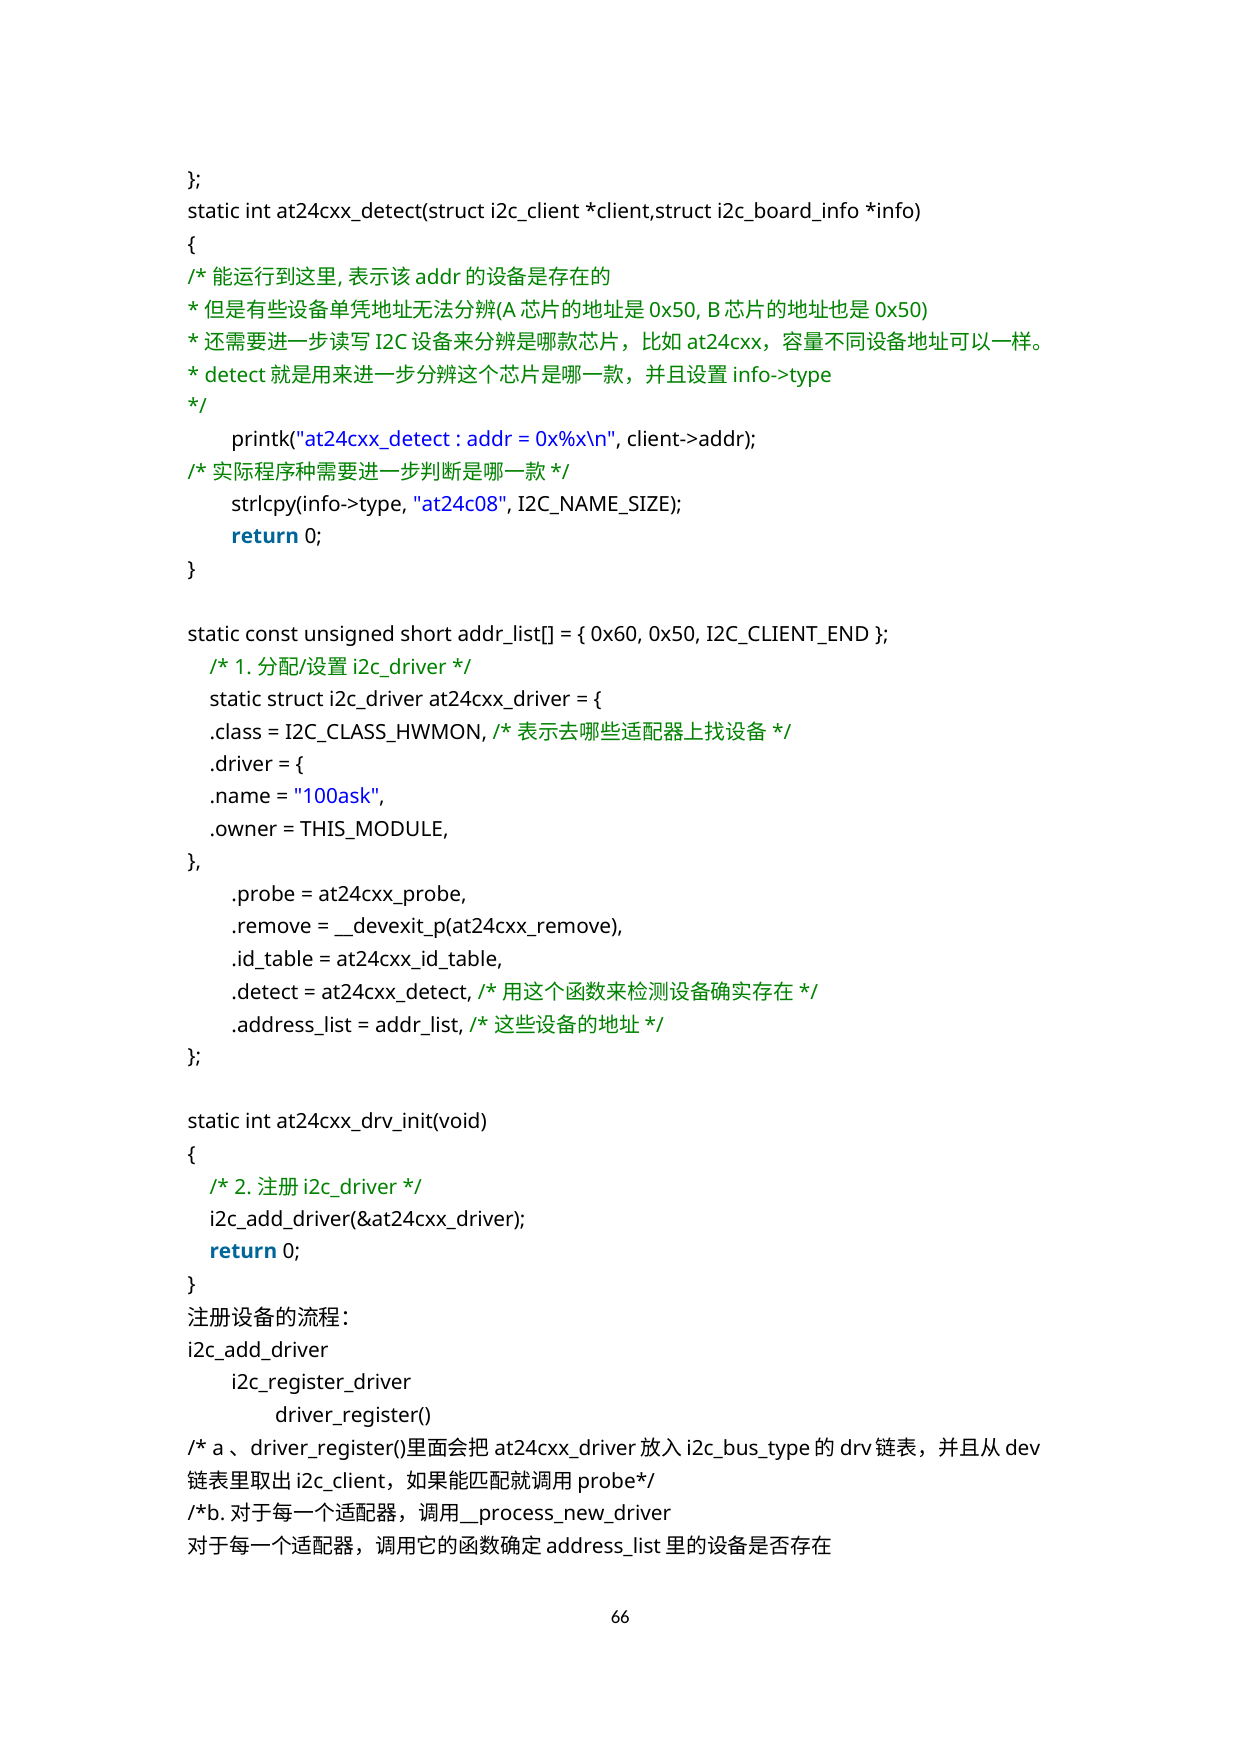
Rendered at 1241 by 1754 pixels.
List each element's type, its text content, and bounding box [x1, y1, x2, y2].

text .owner = THIS_MODULE, [209, 812, 1053, 844]
text .id_table = at24cxx_id_table, [231, 942, 1053, 974]
text }; [187, 1039, 1053, 1072]
text strlcpy(info->type, "at24c08", I2C_NAME_SIZE); [187, 487, 1053, 519]
text driver_register() [231, 1398, 1053, 1431]
text /* 2. 注册i2c_driver */ [209, 1169, 1053, 1202]
text { [187, 227, 1053, 259]
text static const unsigned short addr_list[] = { 0x60, 0x50, I2C_CLIENT_END }; [187, 617, 1053, 649]
text return 0; [187, 519, 1053, 552]
text i2c_add_driver(&at24cxx_driver); [209, 1202, 1053, 1234]
text .driver = { [209, 747, 1053, 779]
text * detect就是用来进一步分辨这个芯片是哪一款，并且设置info->type [187, 357, 1053, 389]
text }, [187, 844, 1053, 877]
text /* a 、driver_register()里面会把 at24cxx_driver放入i2c_bus_type的drv链表，并且从dev链表里取出i2c_client，如果能匹配就调用probe*/ [187, 1431, 1053, 1496]
text .remove = __devexit_p(at24cxx_remove), [209, 909, 1053, 942]
text return 0; [209, 1234, 1053, 1267]
text } [187, 552, 1053, 584]
text * 还需要进一步读写I2C设备来分辨是哪款芯片，比如at24cxx，容量不同设备地址可以一样。 [187, 324, 1053, 357]
text printk("at24cxx_detect : addr = 0x%x\n", client->addr); [187, 422, 1053, 454]
text .address_list = addr_list, /* 这些设备的地址 */ [231, 1007, 1053, 1039]
text static struct i2c_driver at24cxx_driver = { [209, 682, 1053, 714]
text /* 能运行到这里, 表示该addr的设备是存在的 [187, 259, 1053, 292]
text */ [187, 389, 1053, 422]
text /*b. 对于每一个适配器，调用__process_new_driver [187, 1496, 1053, 1528]
text }; [187, 162, 1053, 194]
text /* 1. 分配/设置i2c_driver */ [209, 649, 1053, 682]
text { [187, 1137, 1053, 1169]
text } [187, 1267, 1053, 1299]
text * 但是有些设备单凭地址无法分辨(A芯片的地址是0x50, B芯片的地址也是0x50) [187, 292, 1053, 324]
text i2c_add_driver [187, 1333, 1053, 1366]
text .name = "100ask", [209, 779, 1053, 812]
text .detect = at24cxx_detect, /* 用这个函数来检测设备确实存在 */ [231, 974, 1053, 1007]
text .class = I2C_CLASS_HWMON, /* 表示去哪些适配器上找设备 */ [209, 714, 1053, 747]
text /* 实际程序种需要进一步判断是哪一款 */ [187, 454, 1053, 487]
text static int at24cxx_detect(struct i2c_client *client,struct i2c_board_info *info) [187, 194, 1053, 227]
text 对于每一个适配器，调用它的函数确定address_list里的设备是否存在 [187, 1528, 1053, 1561]
subtitle 注册设备的流程： [187, 1299, 1053, 1332]
text i2c_register_driver [187, 1366, 1053, 1398]
text .probe = at24cxx_probe, [209, 877, 1053, 909]
text static int at24cxx_drv_init(void) [187, 1104, 1053, 1137]
